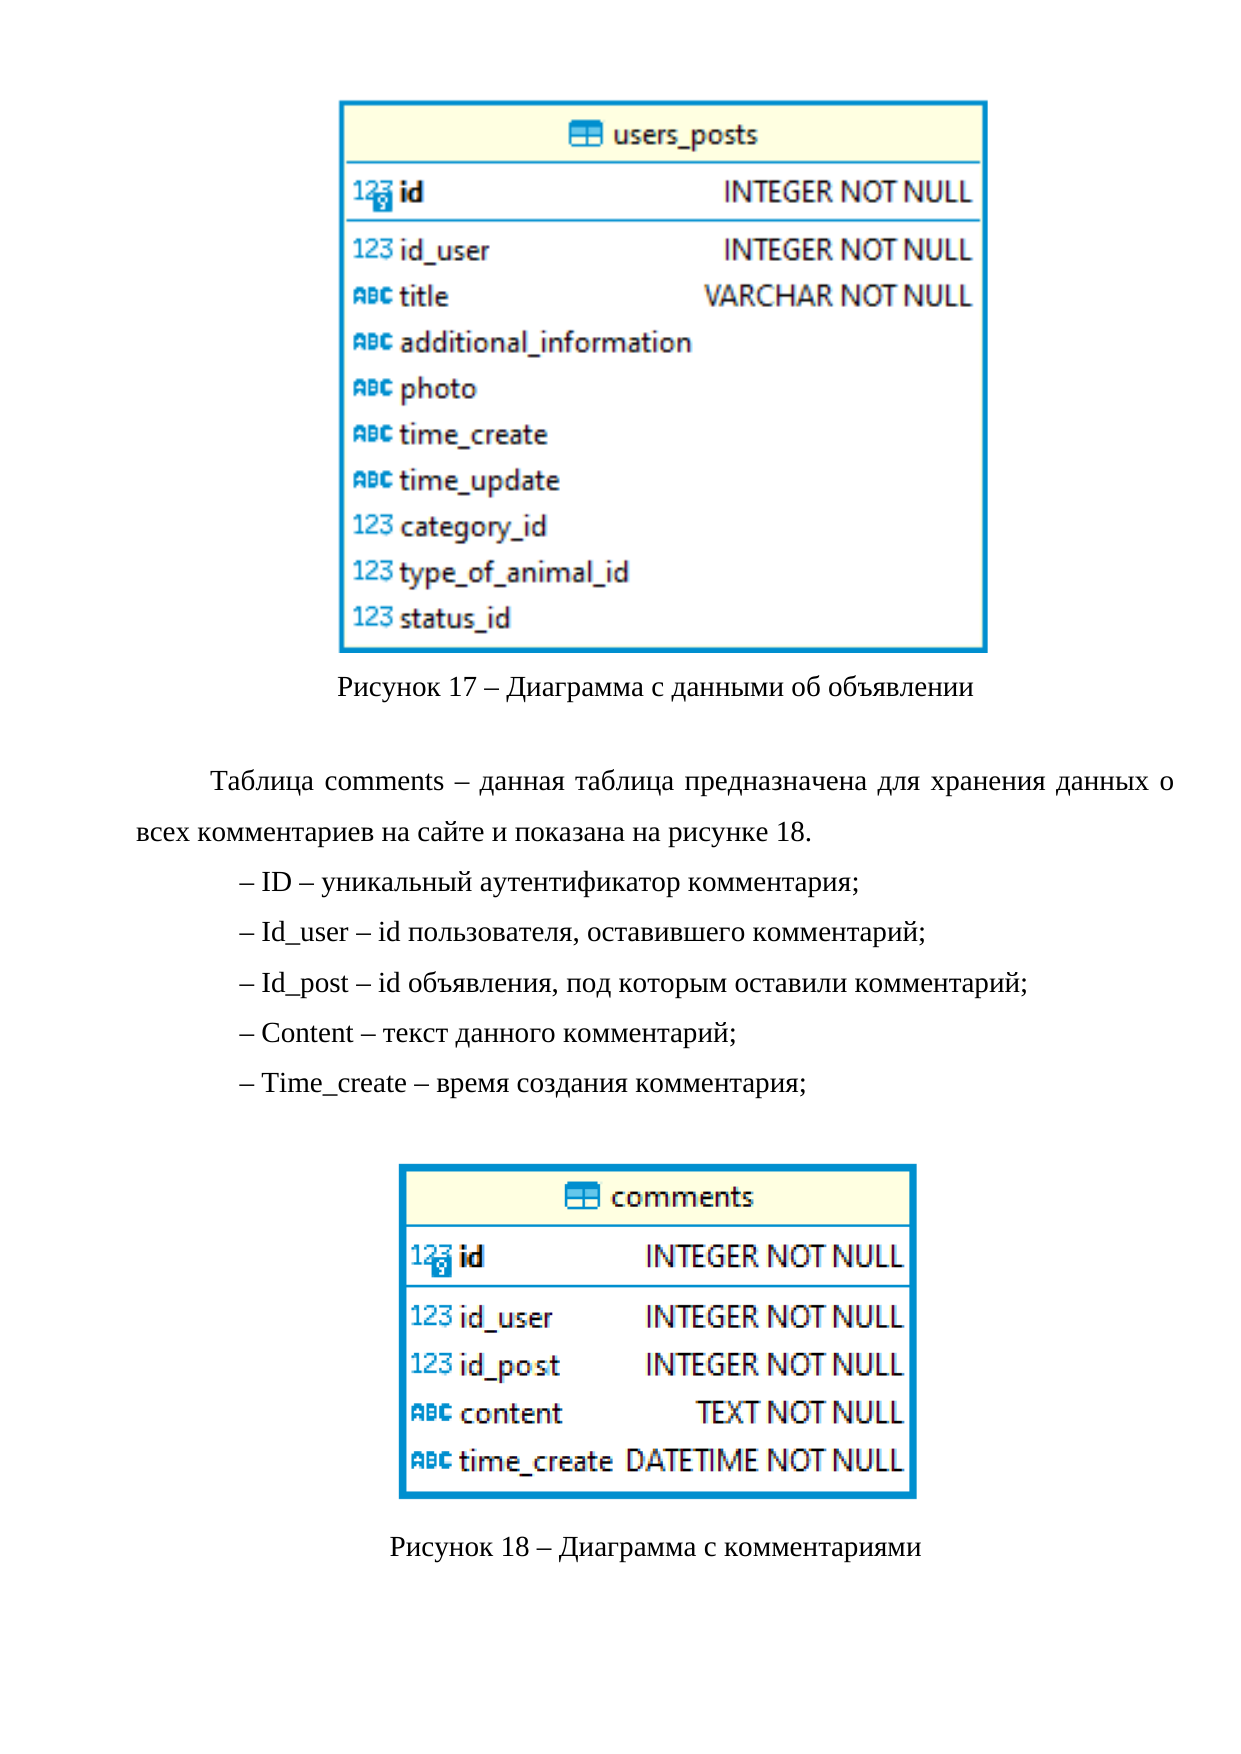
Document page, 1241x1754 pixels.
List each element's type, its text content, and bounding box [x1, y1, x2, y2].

text Content – текст данного комментарий; [165, 1015, 1175, 1048]
text Id_post – id объявления, под которым оставили комментарий; [165, 965, 1175, 998]
picture [344, 105, 983, 647]
picture [407, 1288, 909, 1491]
text Time_create – время создания комментария; [165, 1065, 1175, 1099]
picture [394, 1159, 917, 1513]
text ID – уникальный аутентификатор комментария; [165, 864, 1175, 898]
picture [323, 94, 988, 653]
text Рисунок 18 – Диаграмма с комментариями [136, 1529, 1175, 1563]
text Id_user – id пользователя, оставившего комментарий; [165, 914, 1175, 948]
picture [407, 1227, 909, 1284]
text Рисунок 17 – Диаграмма с данными об объявлении [136, 669, 1175, 703]
text Таблица comments – данная таблица предназначена для хранения данных о всех комментариев на сайте и показана на рисунке 18. [136, 763, 1175, 847]
picture [407, 1172, 909, 1224]
